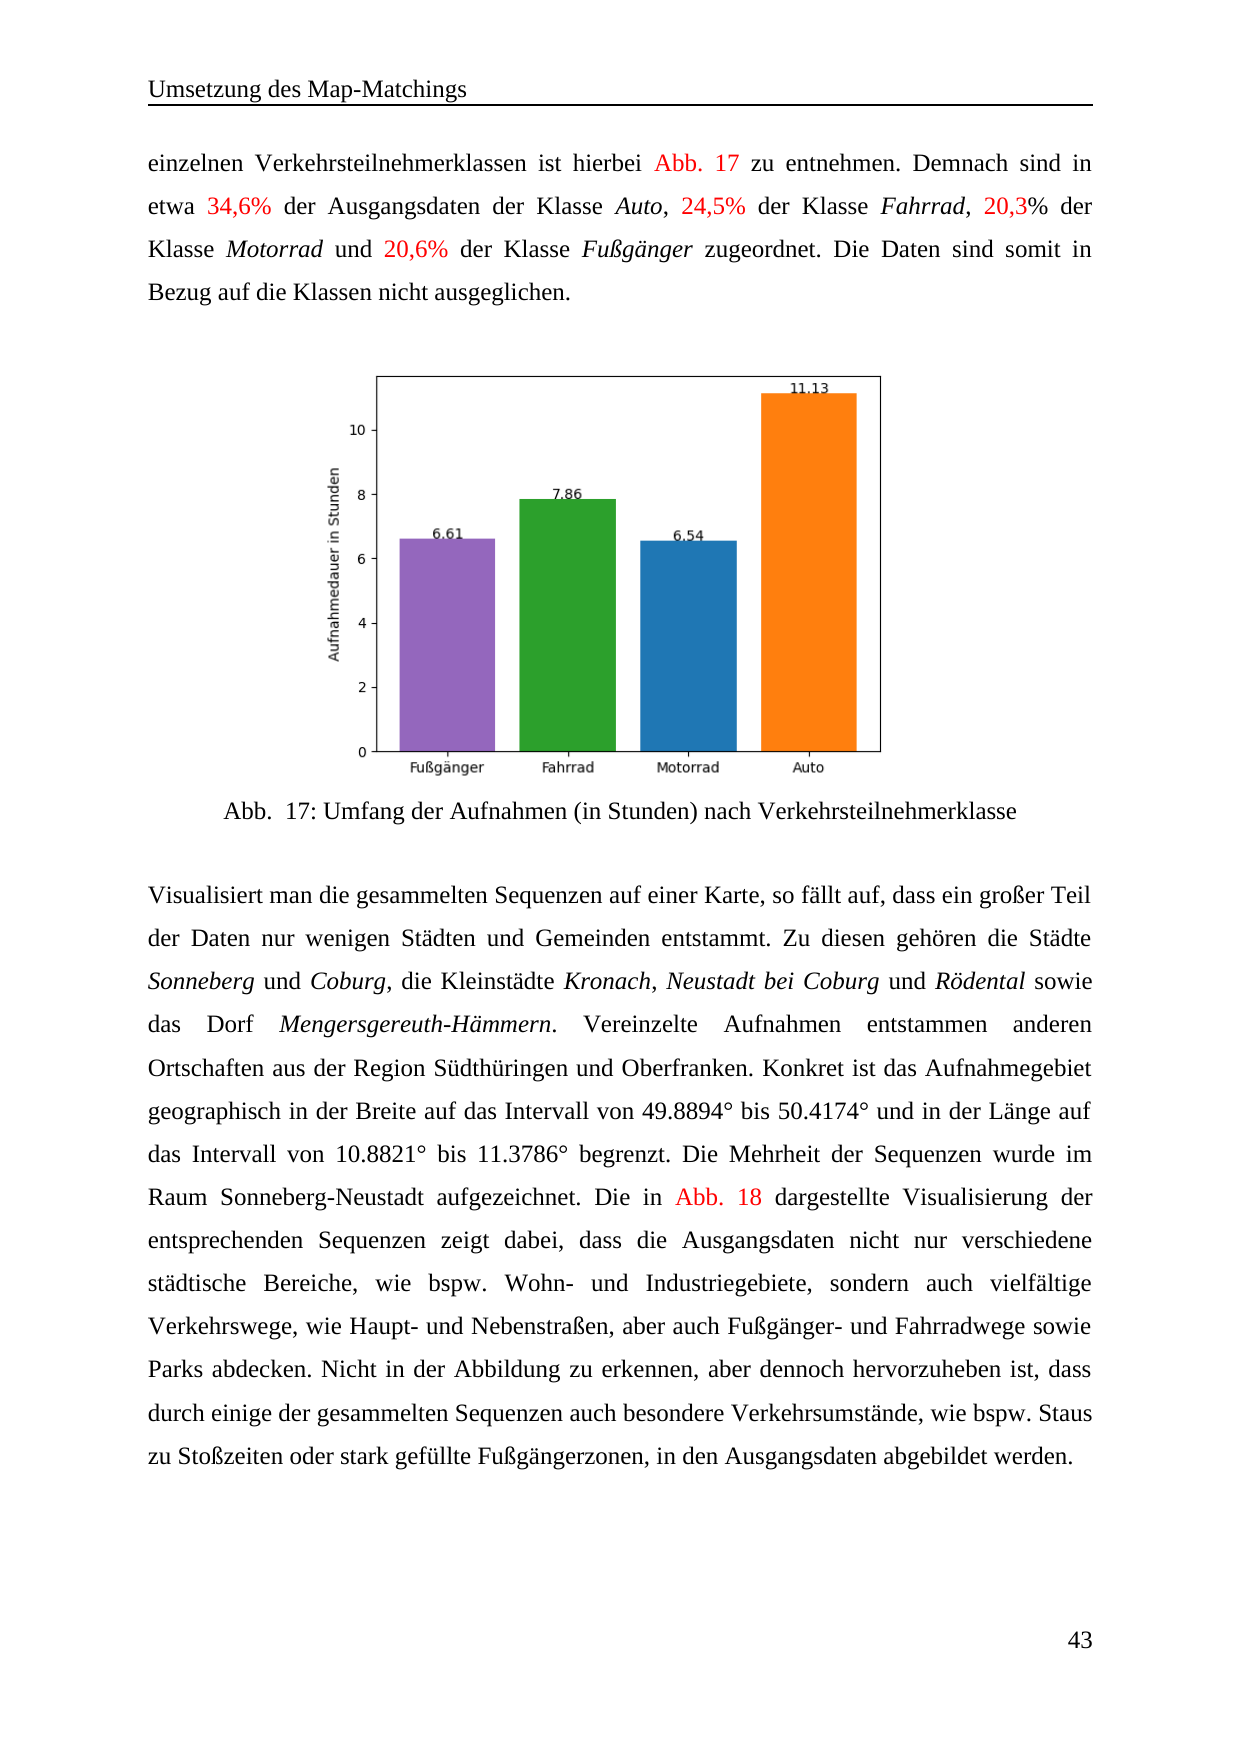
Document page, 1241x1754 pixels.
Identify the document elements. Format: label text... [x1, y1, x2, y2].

picture [295, 370, 945, 784]
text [148, 148, 1093, 306]
text Visualisiert man die gesammelten Sequenzen auf einer Karte, so fällt auf, dass ein großer Teil der Daten nur wenigen Städten und Gemeinden entstammt. Zu diesen gehören die Städte Sonneberg und Coburg, die Kleinstädte Kronach, Neustadt bei Coburg und Rödental sowie das Dorf Mengersgereuth-Hämmern. Vereinzelte Aufnahmen entstammen anderen Ortschaften aus der Region Südthüringen und Oberfranken. Konkret ist das Aufnahmegebiet geographisch in der Breite auf das Intervall von 49.8894° bis 50.4174° und in der Länge auf das Intervall von 10.8821° bis 11.3786° begrenzt. Die Mehrheit der Sequenzen wurde im Raum Sonneberg-Neustadt aufgezeichnet. Die in Abb. 18 dargestellte Visualisierung der entsprechenden Sequenzen zeigt dabei, dass die Ausgangsdaten nicht nur verschiedene städtische Bereiche, wie bspw. Wohn- und Industriegebiete, sondern auch vielfältige Verkehrswege, wie Haupt- und Nebenstraßen, aber auch Fußgänger- und Fahrradwege sowie Parks abdecken. Nicht in der Abbildung zu erkennen, aber dennoch hervorzuheben ist, dass durch einige der gesammelten Sequenzen auch besondere Verkehrsumstände, wie bspw. Staus zu Stoßzeiten oder stark gefüllte Fußgängerzonen, in den Ausgangsdaten abgebildet werden. [148, 880, 1093, 1469]
